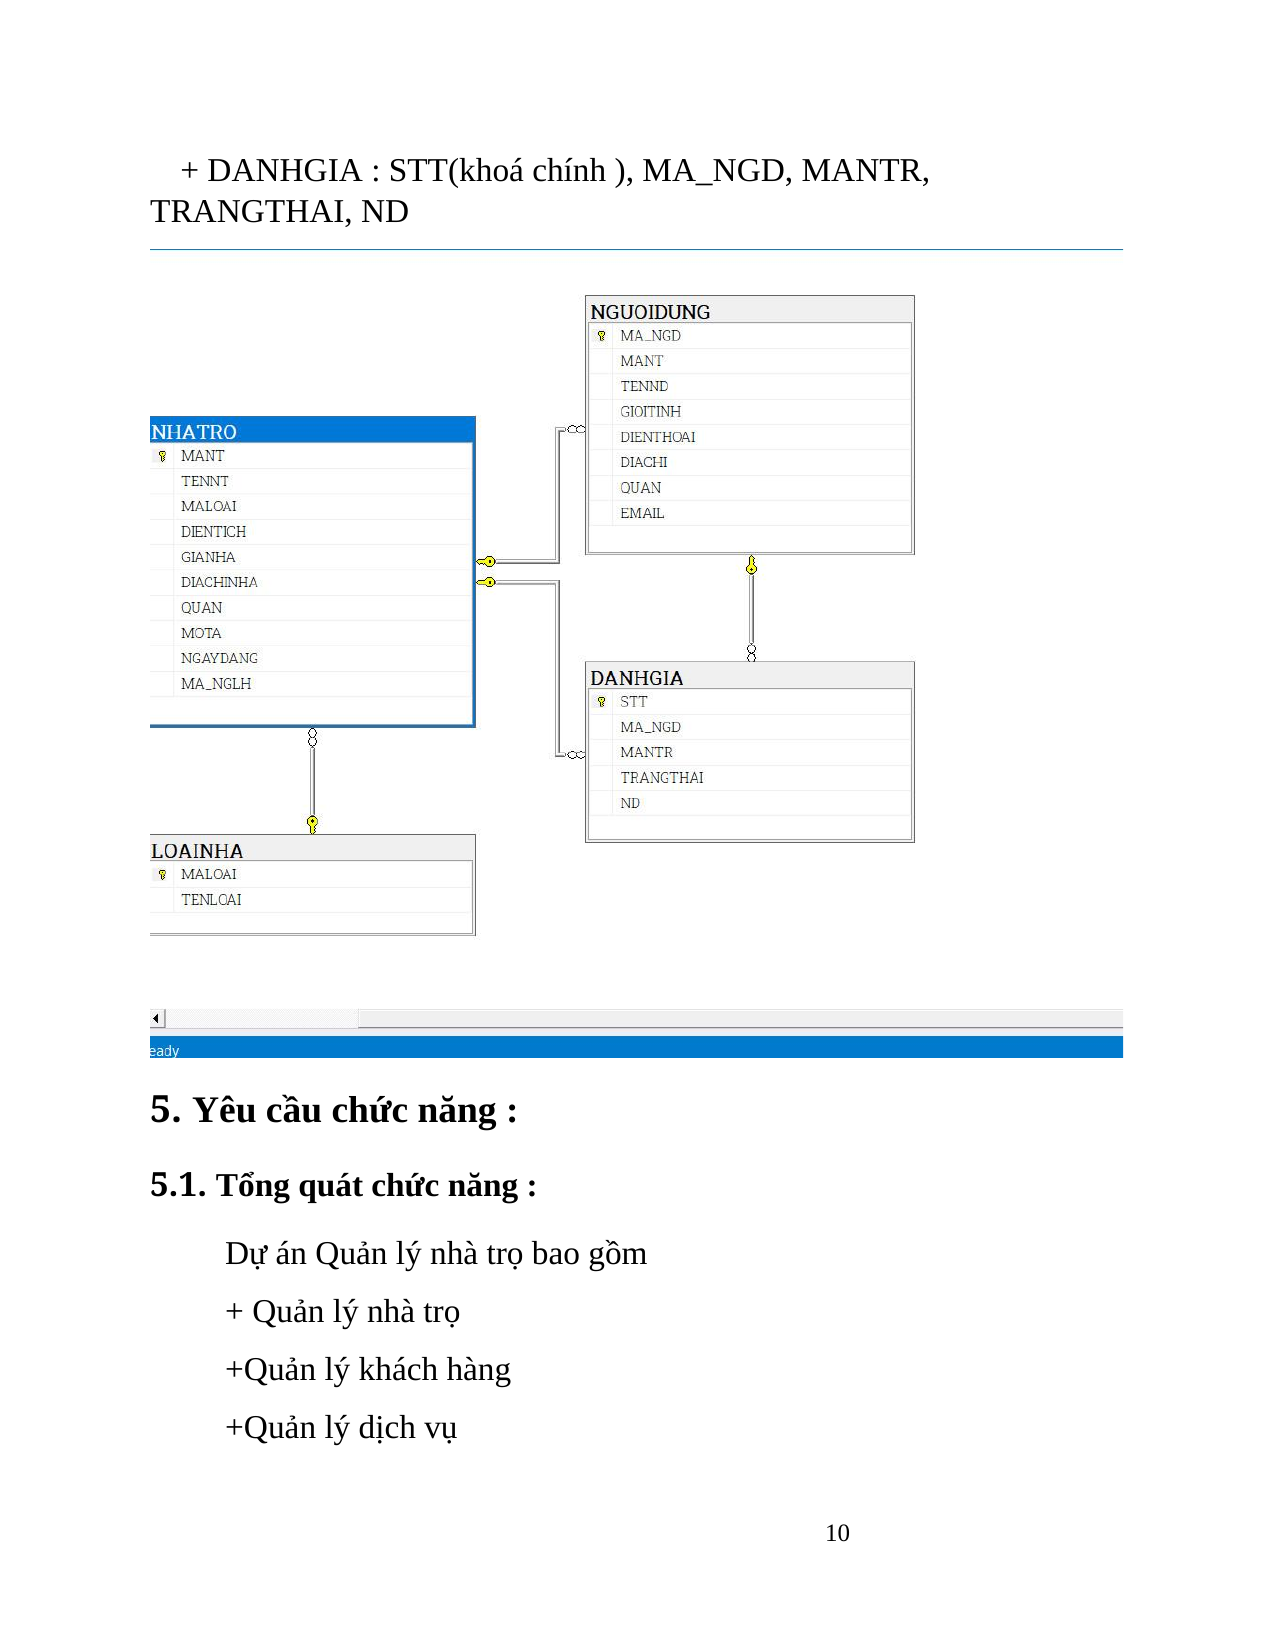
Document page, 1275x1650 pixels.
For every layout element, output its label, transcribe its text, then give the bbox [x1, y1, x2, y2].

text +Quản lý khách hàng [150, 1349, 1125, 1388]
picture [150, 249, 1124, 1058]
text + Quản lý nhà trọ [150, 1291, 1125, 1330]
text + DANHGIA : STT(khoá chính ), MA_NGD, MANTR, TRANGTHAI, ND [150, 150, 1125, 230]
subtitle Yêu cầu chức năng : [150, 1083, 1125, 1134]
text Dự án Quản lý nhà trọ bao gồm [150, 1233, 1125, 1272]
text +Quản lý dịch vụ [150, 1407, 1125, 1446]
subtitle Tổng quát chức năng : [150, 1161, 1125, 1206]
